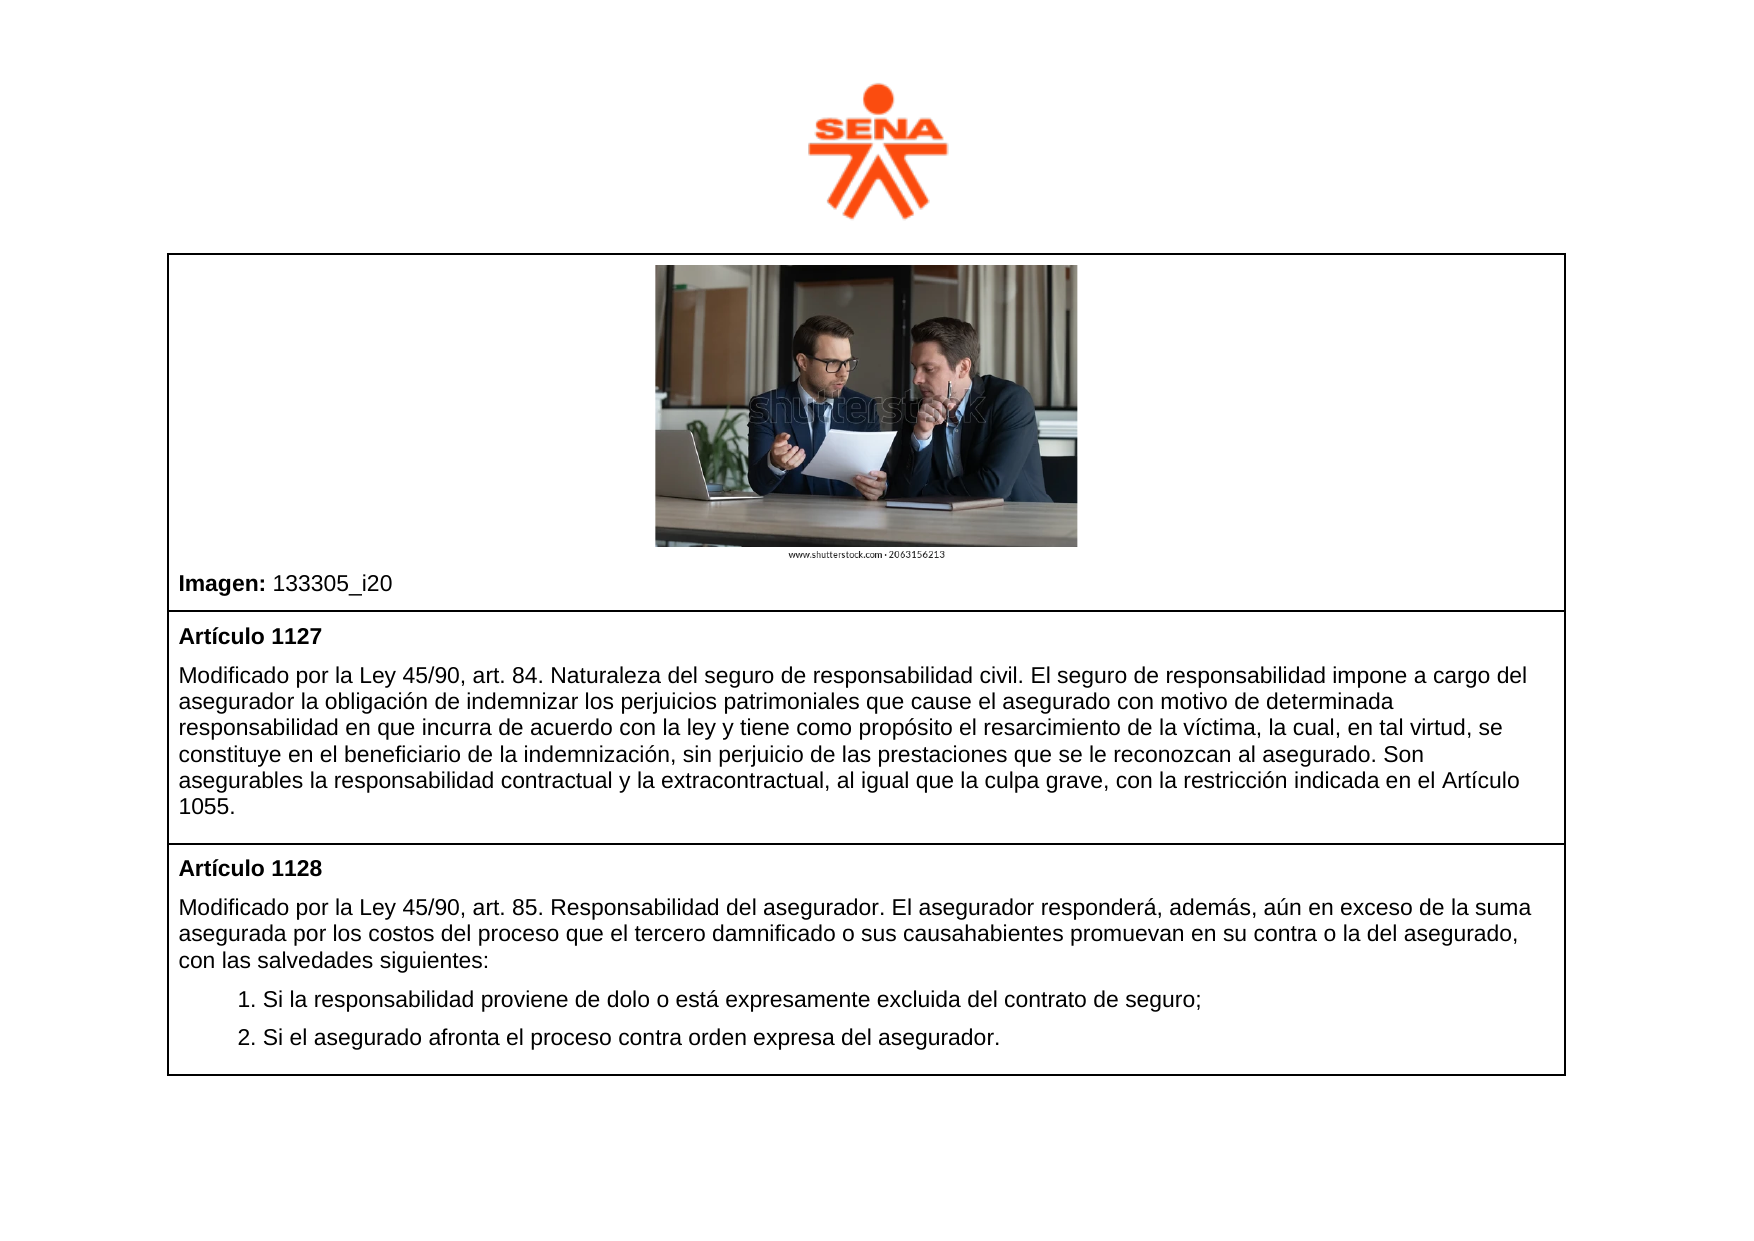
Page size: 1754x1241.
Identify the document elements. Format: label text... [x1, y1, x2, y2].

picture [655, 265, 1078, 561]
table_cell Artículo 1127 Modificado por la Ley 45/90, art. 84. Naturaleza del seguro de responsabilidad civil. El seguro de responsabilidad impone a cargo del asegurador la obligación de indemnizar los perjuicios patrimoniales que cause el asegurado con motivo de determinada responsabilidad en que incurra de acuerdo con la ley y tiene como propósito el resarcimiento de la víctima, la cual, en tal virtud, se constituye en el beneficiario de la indemnización, sin perjuicio de las prestaciones que se le reconozcan al asegurado. Son asegurables la responsabilidad contractual y la extracontractual, al igual que la culpa grave, con la restricción indicada en el Artículo 1055. [169, 612, 1564, 843]
picture [796, 75, 958, 227]
table_cell Imagen: 133305_i20 [169, 255, 1564, 610]
